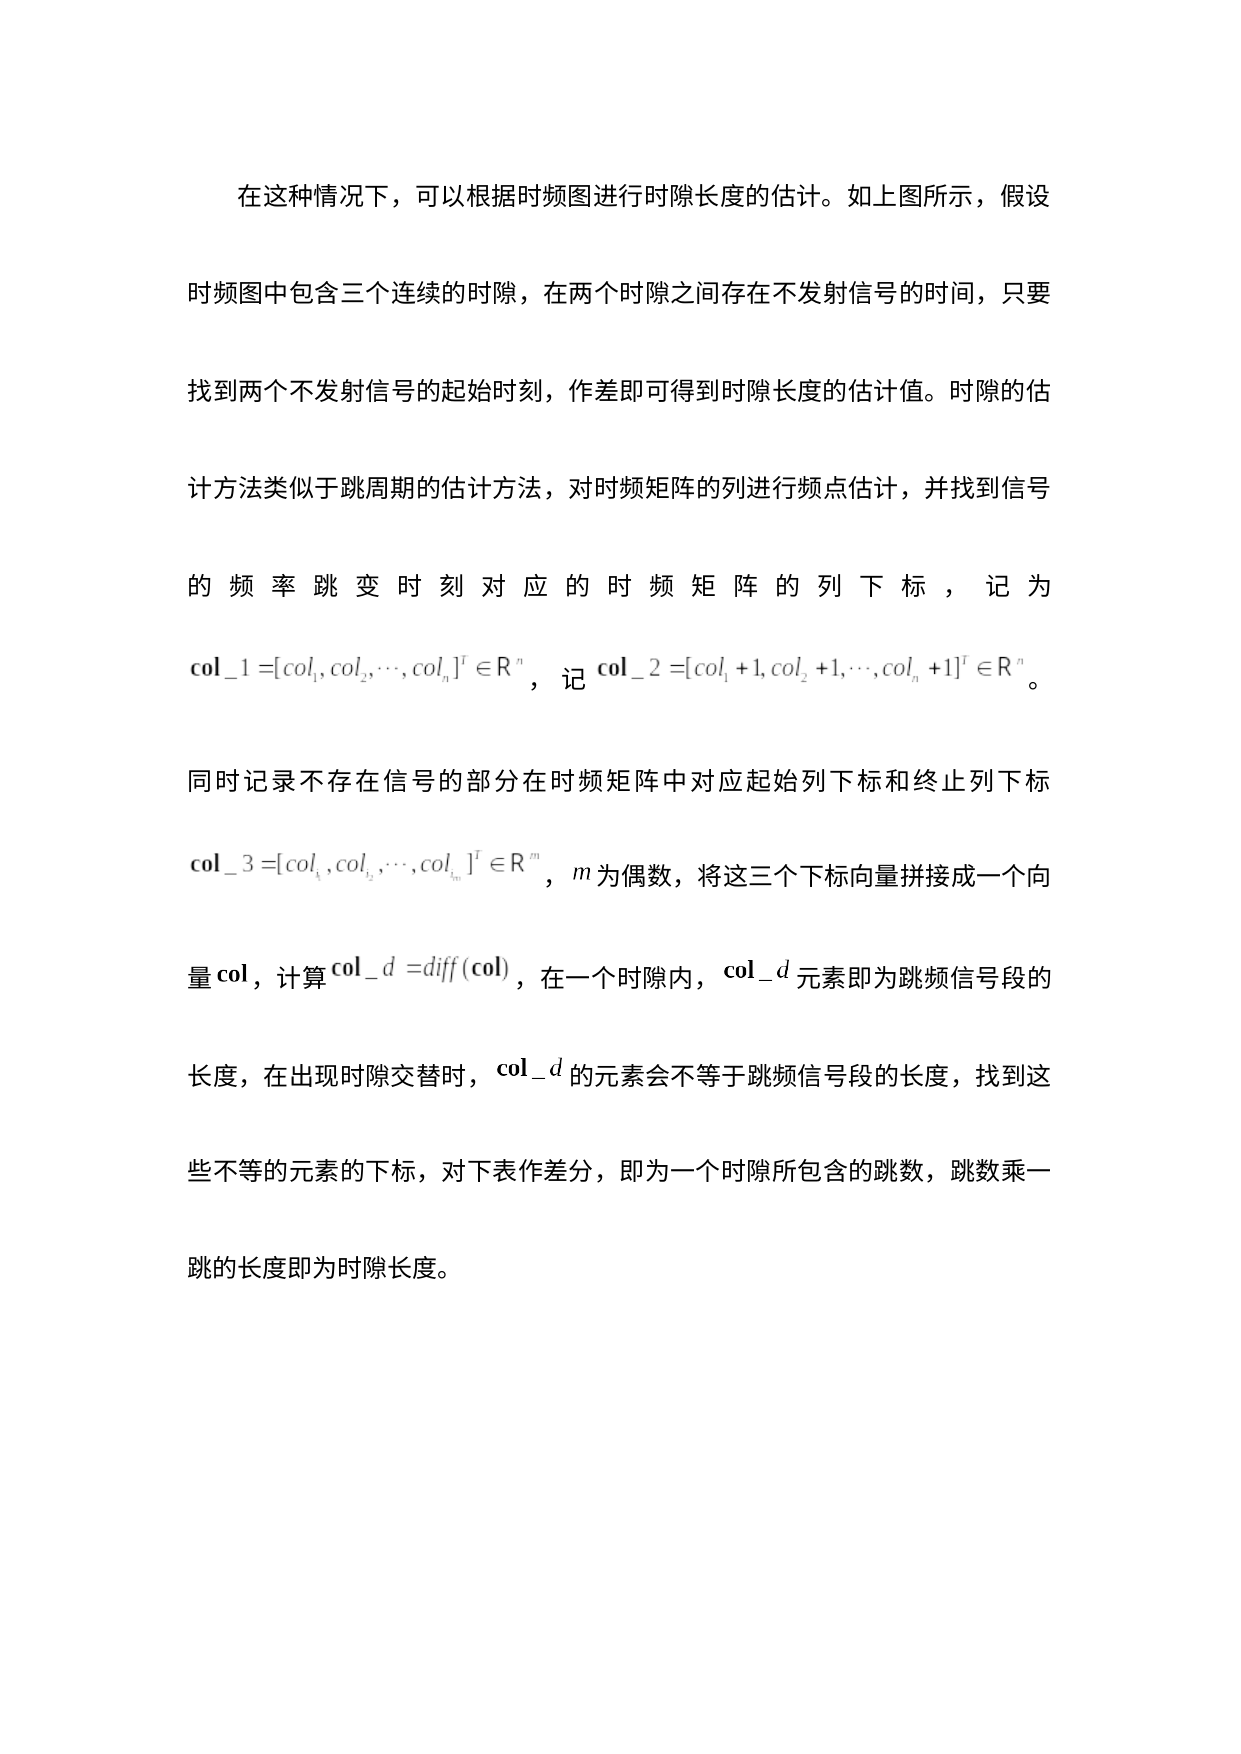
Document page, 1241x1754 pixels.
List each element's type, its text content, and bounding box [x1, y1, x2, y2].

text 在这种情况下，可以根据时频图进行时隙长度的估计。如上图所示，假设时频图中包含三个连续的时隙，在两个时隙之间存在不发射信号的时间，只要找到两个不发射信号的起始时刻，作差即可得到时隙长度的估计值。时隙的估计方法类似于跳周期的估计方法，对时频矩阵的列进行频点估计，并找到信号的频率跳变时刻对应的时频矩阵的列下标，记为，记。同时记录不存在信号的部分在时频矩阵中对应起始列下标和终止列下标，为偶数，将这三个下标向量拼接成一个向量，计算，在一个时隙内，元素即为跳频信号段的长度，在出现时隙交替时，的元素会不等于跳频信号段的长度，找到这些不等的元素的下标，对下表作差分，即为一个时隙所包含的跳数，跳数乘一跳的长度即为时隙长度。 [187, 162, 1053, 1299]
